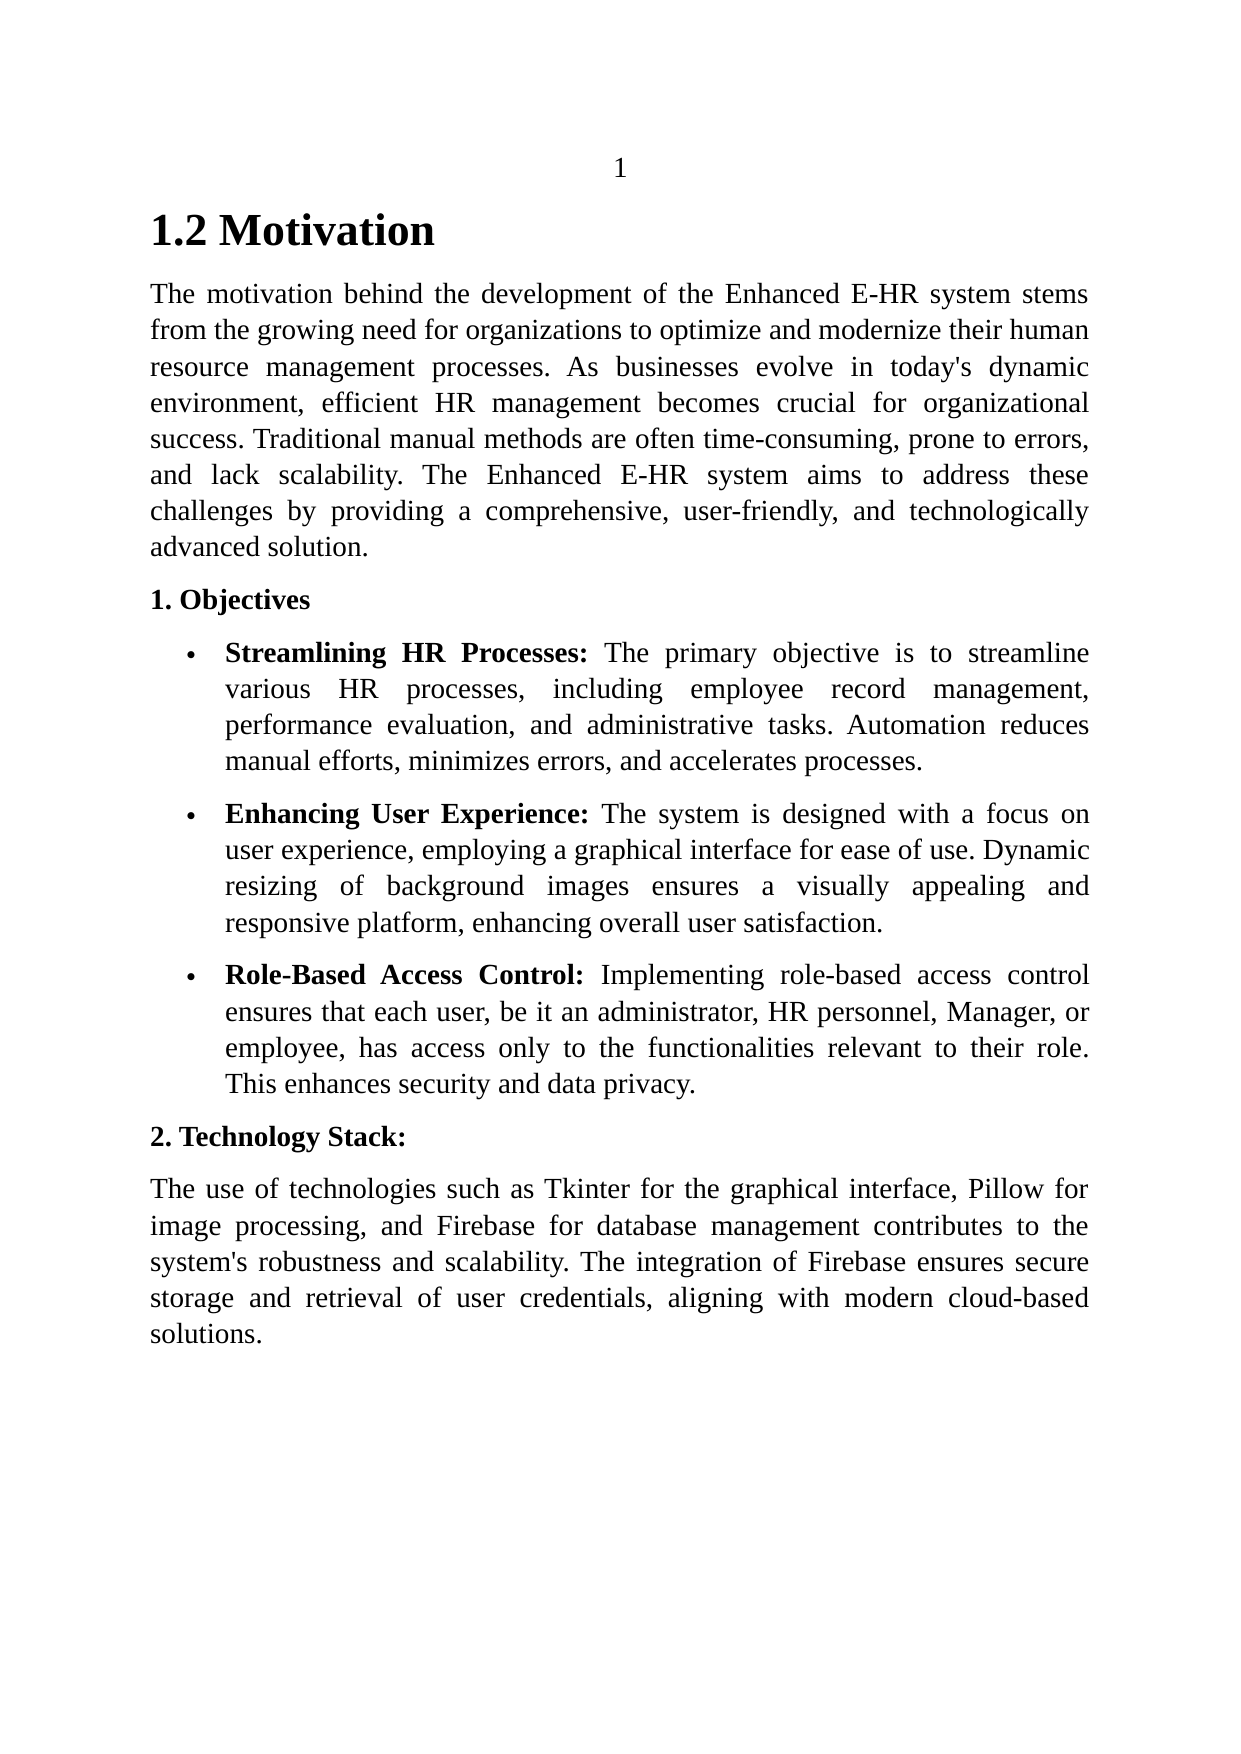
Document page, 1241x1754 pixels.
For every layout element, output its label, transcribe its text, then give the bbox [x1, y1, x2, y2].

text The use of technologies such as Tkinter for the graphical interface, Pillow for image processing, and Firebase for database management contributes to the system's robustness and scalability. The integration of Firebase ensures secure storage and retrieval of user credentials, aligning with modern cloud-based solutions. [150, 1172, 1090, 1350]
text The motivation behind the development of the Enhanced E-HR system stems from the growing need for organizations to optimize and modernize their human resource management processes. As businesses evolve in today's dynamic environment, efficient HR management becomes crucial for organizational success. Traditional manual methods are often time-consuming, prone to errors, and lack scalability. The Enhanced E-HR system aims to address these challenges by providing a comprehensive, user-friendly, and technologically advanced solution. [150, 276, 1090, 563]
text 1 [150, 150, 1090, 183]
text 1. Objectives [150, 582, 1090, 616]
list Streamlining HR Processes: The primary objective is to streamline various HR processes, including employee record management, performance evaluation, and administrative tasks. Automation reduces manual efforts, minimizes errors, and accelerates processes. [187, 635, 1090, 777]
list Enhancing User Experience: The system is designed with a focus on user experience, employing a graphical interface for ease of use. Dynamic resizing of background images ensures a visually appealing and responsive platform, enhancing overall user satisfaction. [187, 796, 1090, 938]
list Role-Based Access Control: Implementing role-based access control ensures that each user, be it an administrator, HR personnel, Manager, or employee, has access only to the functionalities relevant to their role. This enhances security and data privacy. [187, 957, 1090, 1099]
text 2. Technology Stack: [150, 1119, 1090, 1152]
text 1.2 Motivation [150, 203, 1090, 256]
